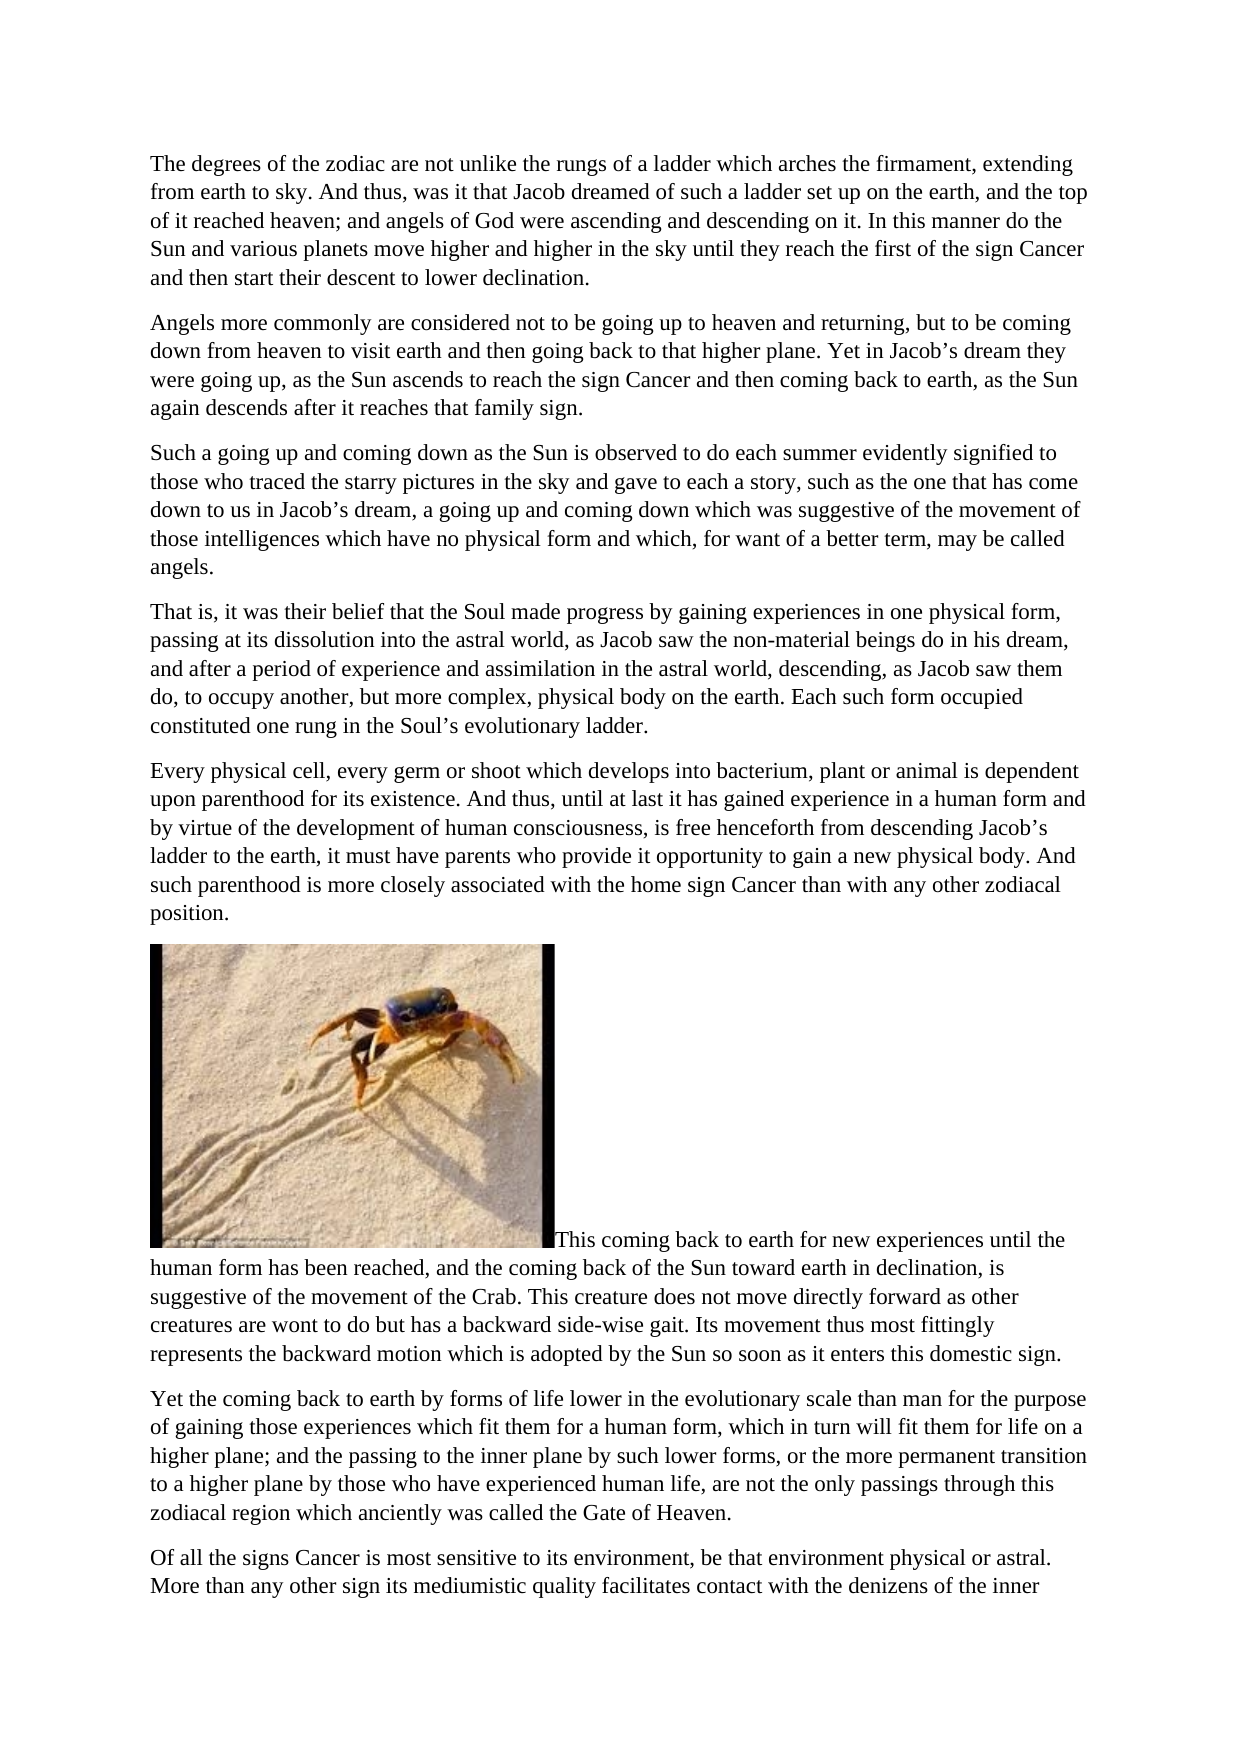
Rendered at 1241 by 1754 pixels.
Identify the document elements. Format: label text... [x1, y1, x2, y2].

text The degrees of the zodiac are not unlike the rungs of a ladder which arches the firmament, extending from earth to sky. And thus, was it that Jacob dreamed of such a ladder set up on the earth, and the top of it reached heaven; and angels of God were ascending and descending on it. In this manner do the Sun and various planets move higher and higher in the sky until they reach the first of the sign Cancer and then start their descent to lower declination. [150, 150, 1090, 290]
picture [150, 944, 555, 1248]
text Yet the coming back to earth by forms of life lower in the evolutionary scale than man for the purpose of gaining those experiences which fit them for a human form, which in turn will fit them for life on a higher plane; and the passing to the inner plane by such lower forms, or the more permanent transition to a higher plane by those who have experienced human life, are not the only passings through this zodiacal region which anciently was called the Gate of Heaven. [150, 1385, 1090, 1525]
text That is, it was their belief that the Soul made progress by gaining experiences in one physical form, passing at its dissolution into the astral world, as Jacob saw the non-material beings do in his dream, and after a period of experience and assimilation in the astral world, descending, as Jacob saw them do, to occupy another, but more complex, physical body on the earth. Each such form occupied constituted one rung in the Soul’s evolutionary ladder. [150, 598, 1090, 738]
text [150, 1544, 1090, 1598]
text Angels more commonly are considered not to be going up to heaven and returning, but to be coming down from heaven to visit earth and then going back to that higher plane. Yet in Jacob’s dream they were going up, as the Sun ascends to reach the sign Cancer and then coming back to earth, as the Sun again descends after it reaches that family sign. [150, 309, 1090, 421]
text Such a going up and coming down as the Sun is observed to do each summer evidently signified to those who traced the starry pictures in the sky and gave to each a story, such as the one that has come down to us in Jacob’s dream, a going up and coming down which was suggestive of the movement of those intelligences which have no physical form and which, for want of a better term, may be called angels. [150, 439, 1090, 579]
text Every physical cell, every germ or shoot which develops into bacterium, plant or animal is dependent upon parenthood for its existence. And thus, until at last it has gained experience in a human form and by virtue of the development of human consciousness, is free henceforth from descending Jacob’s ladder to the earth, it must have parents who provide it opportunity to gain a new physical body. And such parenthood is more closely associated with the home sign Cancer than with any other zodiacal position. [150, 757, 1090, 926]
